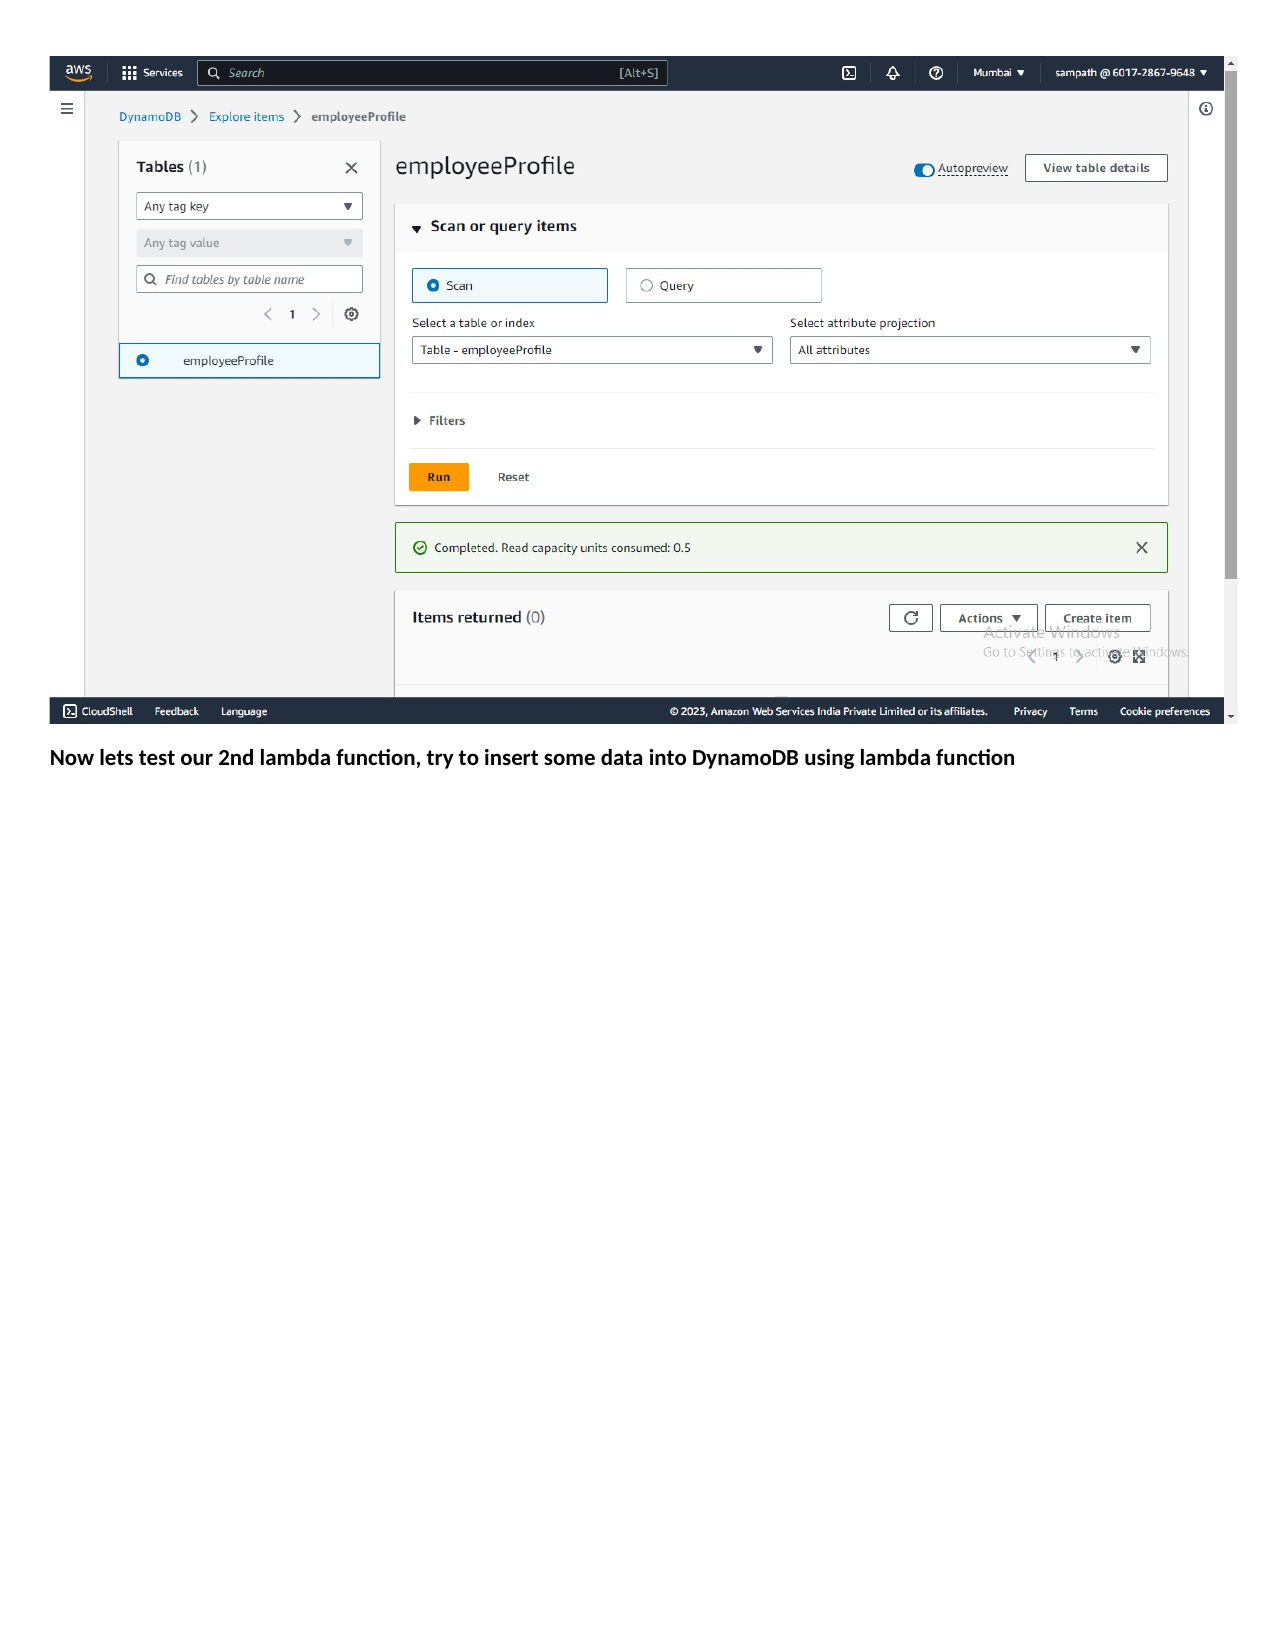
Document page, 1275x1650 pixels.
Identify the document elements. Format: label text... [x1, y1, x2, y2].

picture [49, 56, 1238, 724]
text Now lets test our 2nd lambda function, try to insert some data into DynamoDB using lambda function [49, 743, 1237, 771]
